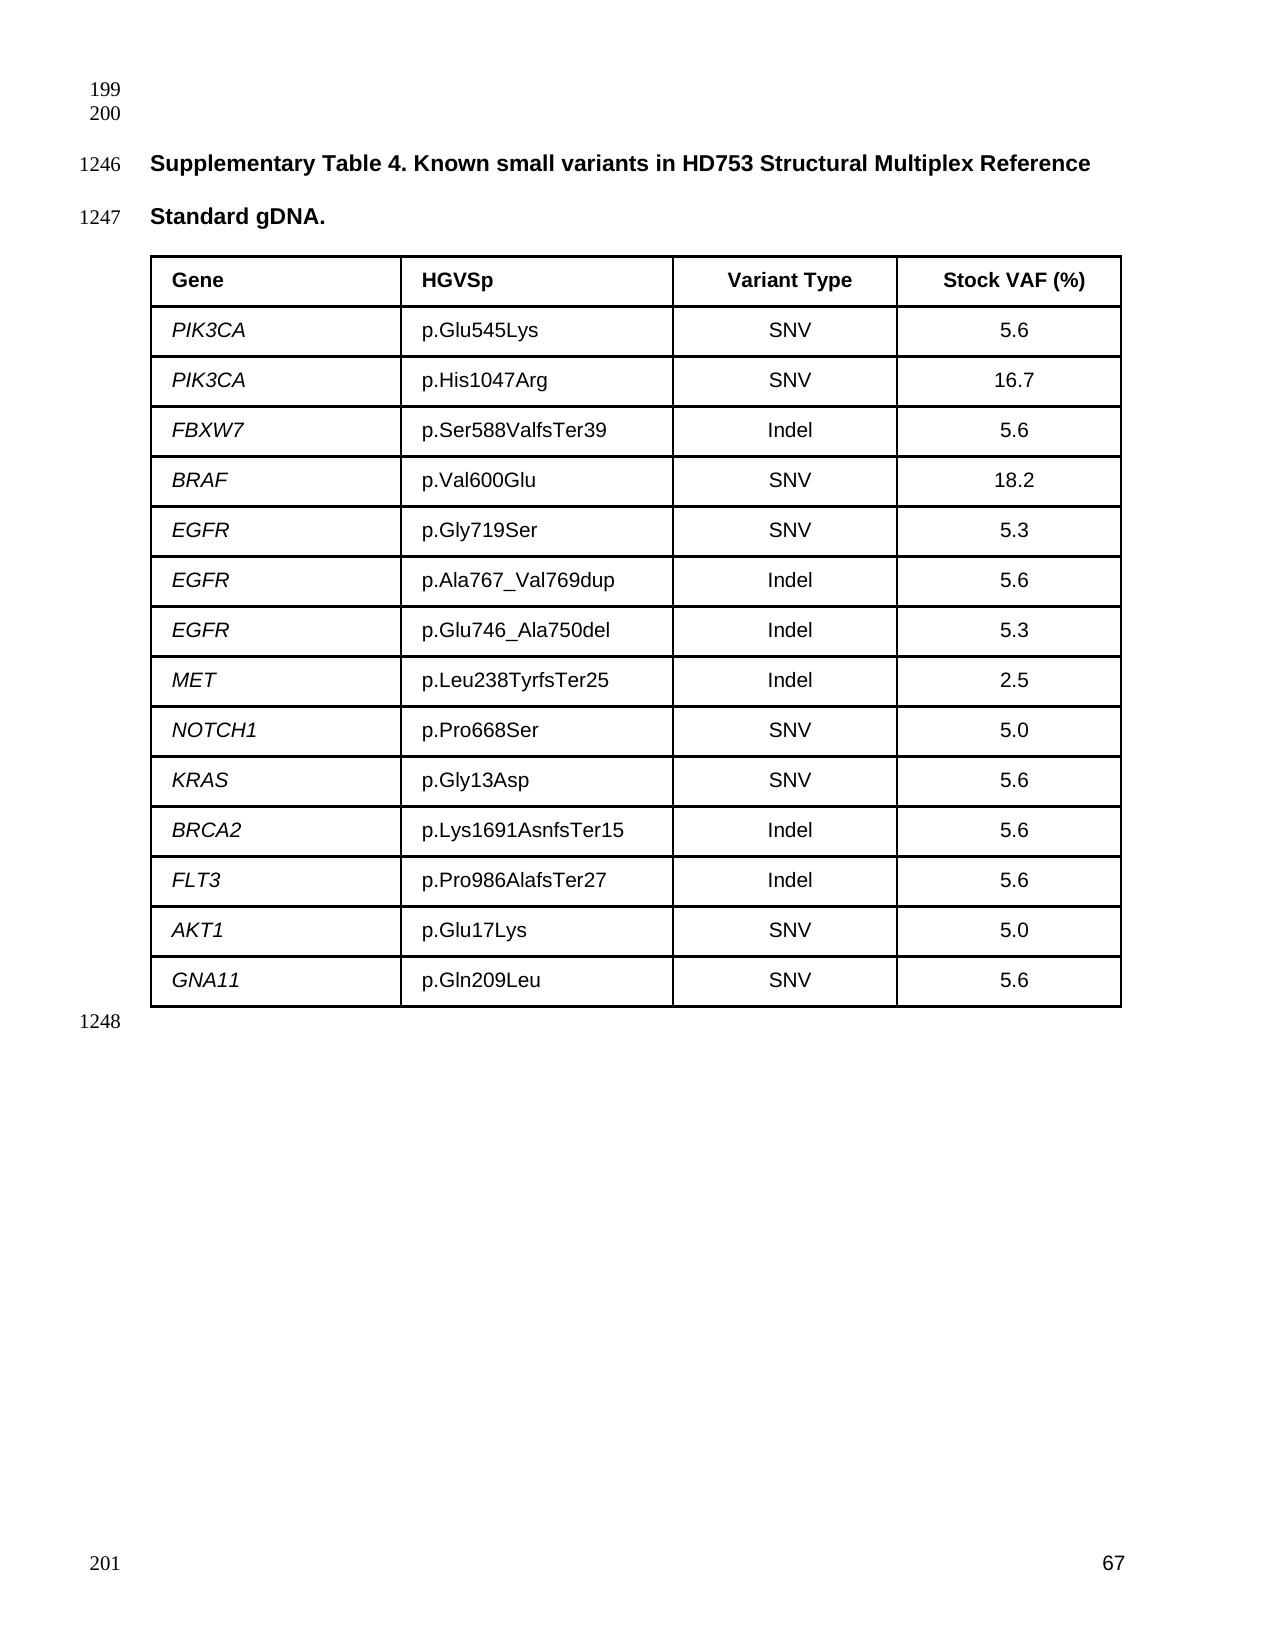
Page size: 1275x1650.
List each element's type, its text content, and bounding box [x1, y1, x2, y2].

table_cell BRCA2 [152, 808, 400, 855]
table_cell 5.3 [898, 508, 1120, 555]
table_cell SNV [674, 708, 896, 755]
table_cell SNV [674, 458, 896, 505]
table_cell 5.6 [898, 408, 1120, 455]
table_cell 2.5 [898, 658, 1120, 705]
table_cell p.Ser588ValfsTer39 [402, 408, 672, 455]
table_cell FLT3 [152, 858, 400, 905]
table_cell MET [152, 658, 400, 705]
text Supplementary Table 4. Known small variants in HD753 Structural Multiplex Reference Standard gDNA. [150, 150, 1125, 229]
table_cell 5.0 [898, 708, 1120, 755]
table_cell Indel [674, 408, 896, 455]
table_cell PIK3CA [152, 358, 400, 405]
table_cell Indel [674, 608, 896, 655]
table_cell 5.0 [898, 908, 1120, 955]
table_cell KRAS [152, 758, 400, 805]
table_cell Indel [674, 658, 896, 705]
table_cell 5.6 [898, 958, 1120, 1005]
table_cell 5.6 [898, 308, 1120, 355]
table_cell Indel [674, 558, 896, 605]
table_cell SNV [674, 908, 896, 955]
table_header Variant Type [674, 258, 896, 305]
table_cell SNV [674, 508, 896, 555]
table_cell p.Lys1691AsnfsTer15 [402, 808, 672, 855]
table_cell 5.6 [898, 808, 1120, 855]
table_cell SNV [674, 308, 896, 355]
table_cell PIK3CA [152, 308, 400, 355]
table_cell EGFR [152, 608, 400, 655]
table_cell p.Glu17Lys [402, 908, 672, 955]
table_cell EGFR [152, 508, 400, 555]
table_cell Indel [674, 808, 896, 855]
table_cell 18.2 [898, 458, 1120, 505]
table_cell p.Glu746_Ala750del [402, 608, 672, 655]
table_cell 16.7 [898, 358, 1120, 405]
table_header Stock VAF (%) [898, 258, 1120, 305]
table_cell GNA11 [152, 958, 400, 1005]
table_cell p.Pro986AlafsTer27 [402, 858, 672, 905]
table_cell 5.6 [898, 558, 1120, 605]
table_cell p.Gly13Asp [402, 758, 672, 805]
table_cell Indel [674, 858, 896, 905]
table_cell p.Glu545Lys [402, 308, 672, 355]
table_cell EGFR [152, 558, 400, 605]
table_cell p.Gly719Ser [402, 508, 672, 555]
table_cell p.Pro668Ser [402, 708, 672, 755]
table_cell p.Leu238TyrfsTer25 [402, 658, 672, 705]
table_cell p.Ala767_Val769dup [402, 558, 672, 605]
table_cell 5.6 [898, 858, 1120, 905]
table_cell p.Val600Glu [402, 458, 672, 505]
table_cell SNV [674, 758, 896, 805]
table_cell NOTCH1 [152, 708, 400, 755]
table_cell p.His1047Arg [402, 358, 672, 405]
table_cell 5.6 [898, 758, 1120, 805]
table_cell p.Gln209Leu [402, 958, 672, 1005]
table_cell 5.3 [898, 608, 1120, 655]
table_cell BRAF [152, 458, 400, 505]
table_cell SNV [674, 358, 896, 405]
table_cell SNV [674, 958, 896, 1005]
table_header HGVSp [402, 258, 672, 305]
table_cell FBXW7 [152, 408, 400, 455]
table_cell AKT1 [152, 908, 400, 955]
table_header Gene [152, 258, 400, 305]
